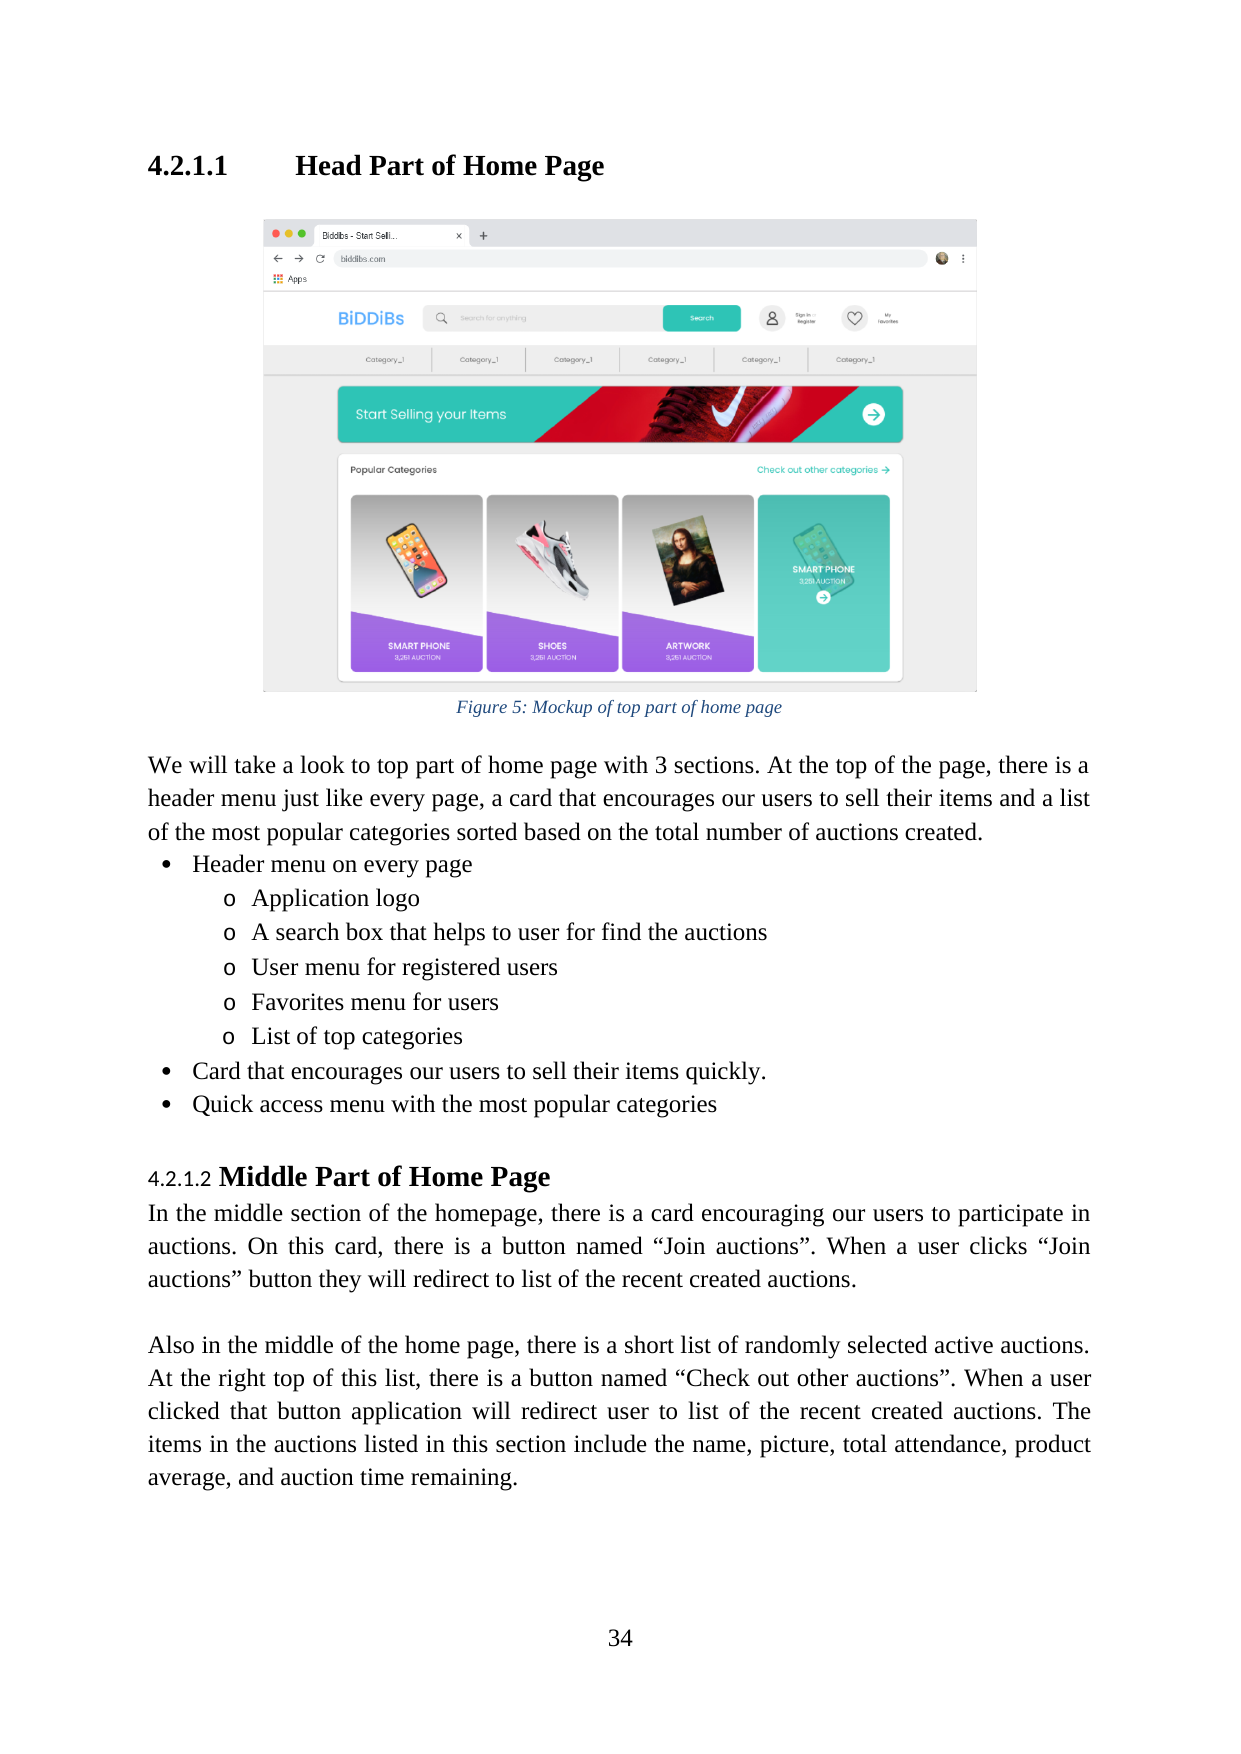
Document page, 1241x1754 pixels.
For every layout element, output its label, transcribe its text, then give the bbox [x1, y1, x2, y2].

text We will take a look to top part of home page with 3 sections. At the top of the page, there is a header menu just like every page, a card that encourages our users to sell their items and a list of the most popular categories sorted based on the total number of auctions created. [148, 751, 1092, 845]
text Figure 5: Mockup of top part of home page [148, 696, 1092, 717]
list Card that encourages our users to sell their items quickly. [162, 1056, 1092, 1085]
list Favorites menu for users [223, 987, 1092, 1017]
list Application logo [223, 883, 1092, 913]
subtitle Head Part of Home Page [148, 148, 1092, 181]
picture [263, 219, 977, 692]
list A search box that helps to user for find the auctions [223, 917, 1092, 947]
list Quick access menu with the most popular categories [162, 1089, 1092, 1118]
text In the middle section of the homepage, there is a card encouraging our users to participate in auctions. On this card, there is a button named “Join auctions”. When a user clicks “Join auctions” button they will redirect to list of the recent created auctions. [148, 1198, 1092, 1293]
list Header menu on every page [162, 849, 1092, 878]
text Also in the middle of the home page, there is a short list of randomly selected active auctions. At the right top of this list, there is a button named “Check out other auctions”. When a user clicked that button application will redirect user to list of the recent created auctions. The items in the auctions listed in this section include the name, picture, total attendance, product average, and auction time remaining. [148, 1330, 1092, 1491]
list List of top categories [222, 1021, 1092, 1052]
subtitle Middle Part of Home Page [148, 1159, 1092, 1193]
list User menu for registered users [223, 952, 1092, 982]
